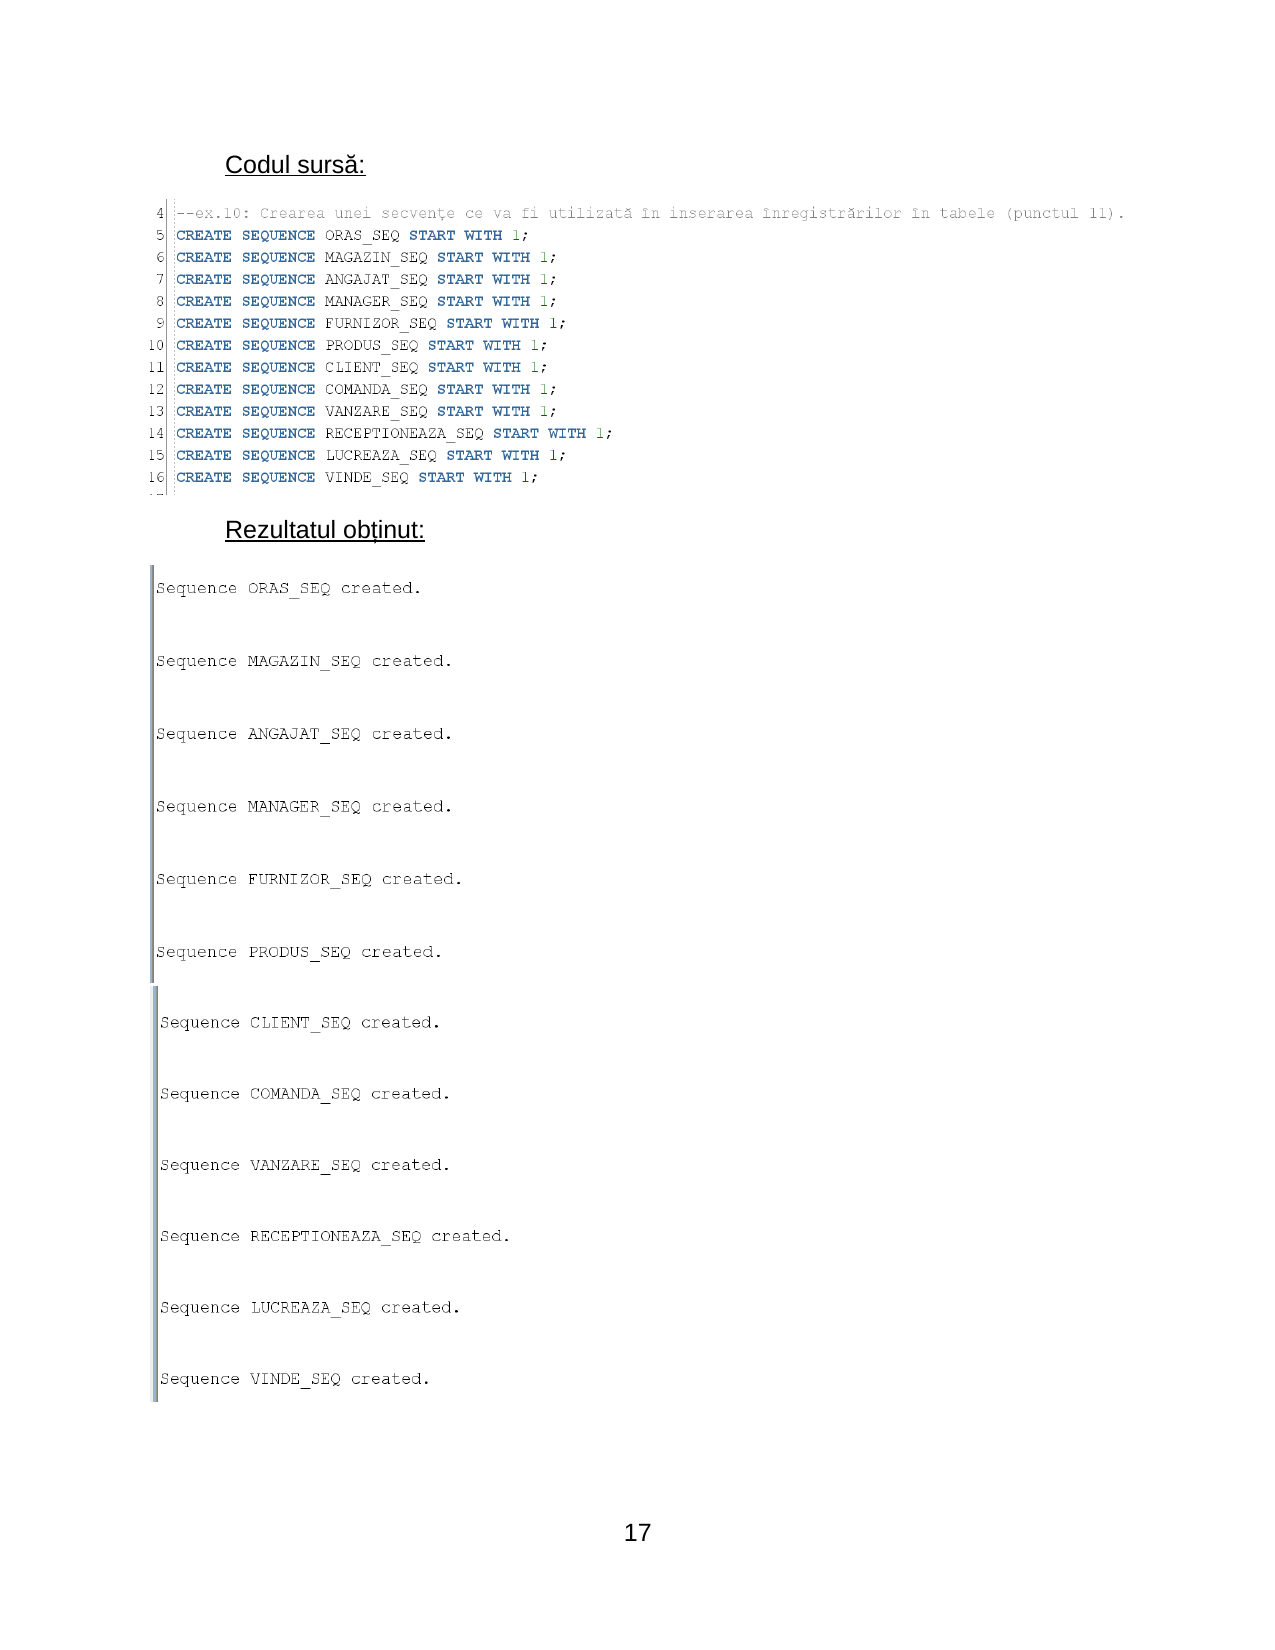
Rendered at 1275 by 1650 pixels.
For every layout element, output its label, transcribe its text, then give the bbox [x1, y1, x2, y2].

picture [150, 199, 1125, 495]
picture [150, 986, 512, 1402]
picture [150, 565, 476, 983]
text Rezultatul obținut: [150, 516, 1125, 544]
text Codul sursă: [150, 150, 1125, 179]
